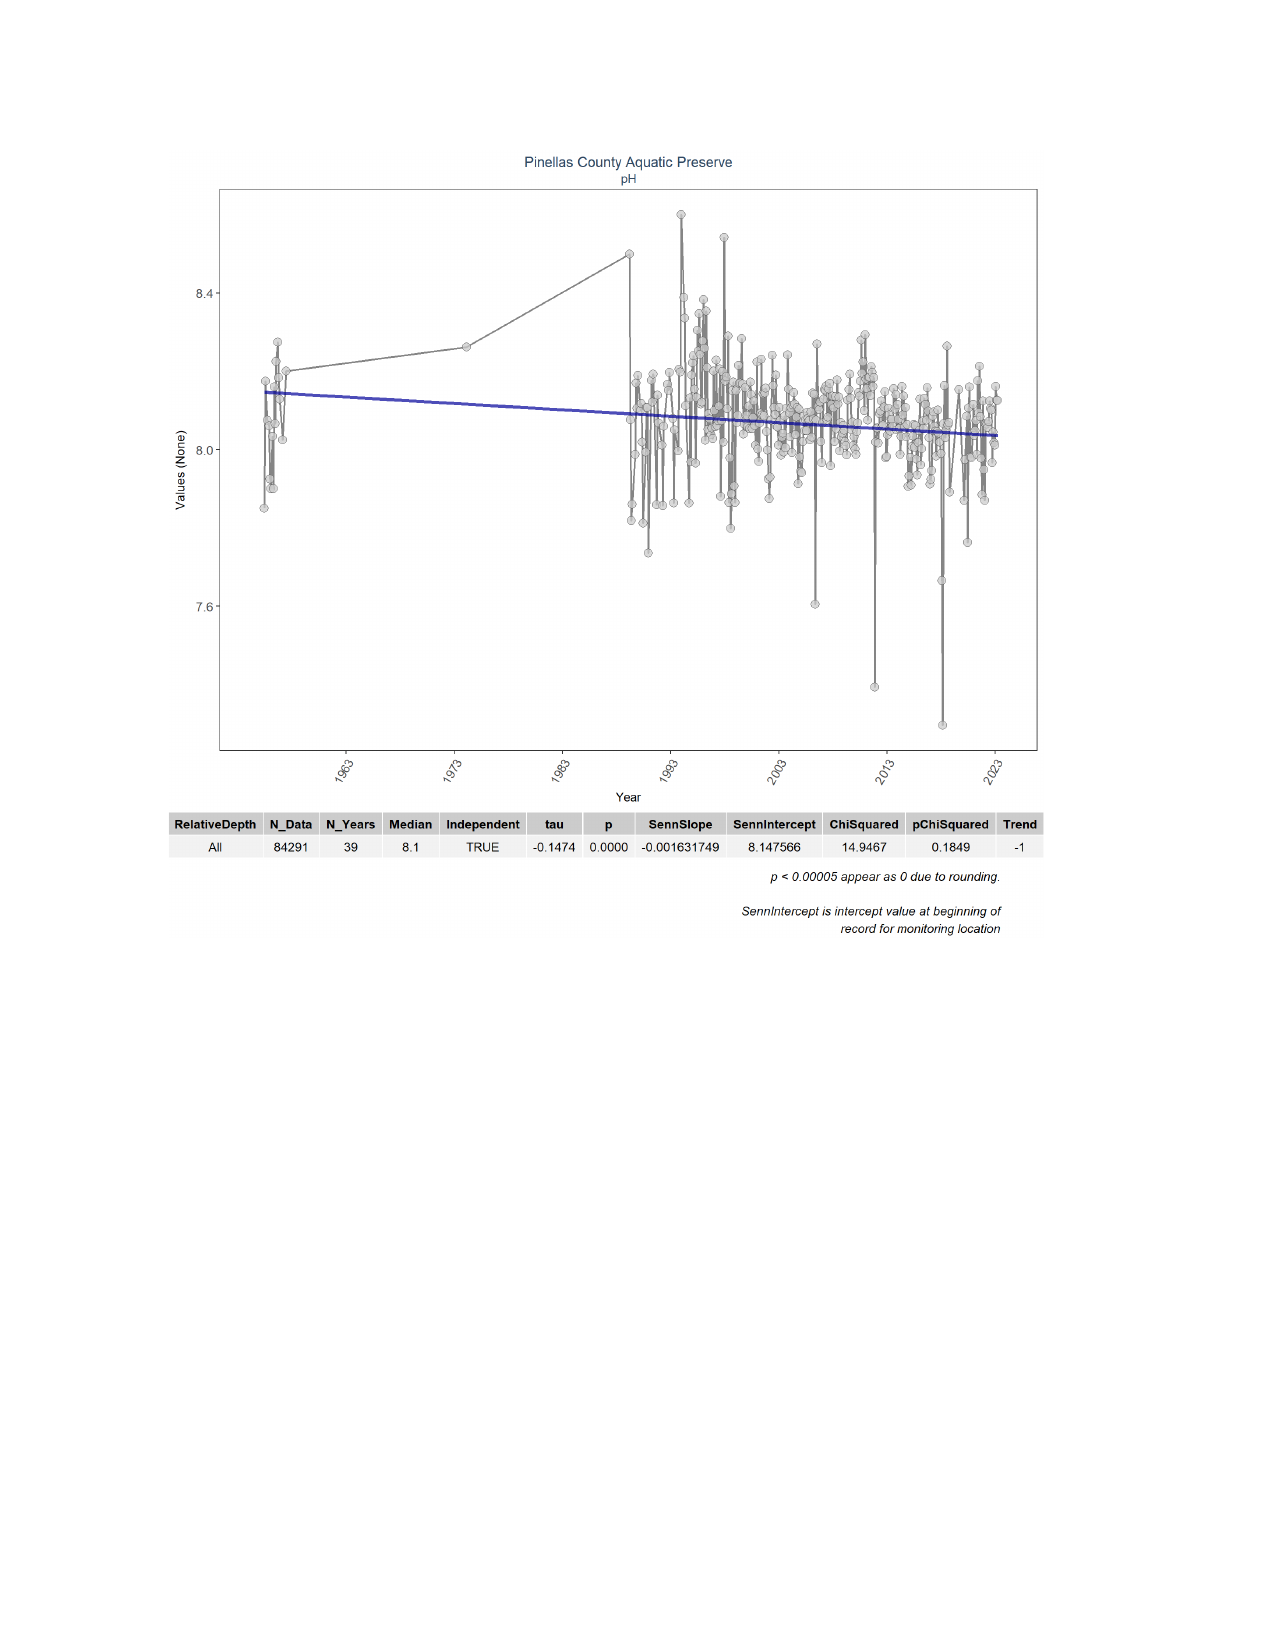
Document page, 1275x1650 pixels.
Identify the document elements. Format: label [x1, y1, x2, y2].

picture [168, 150, 1044, 938]
